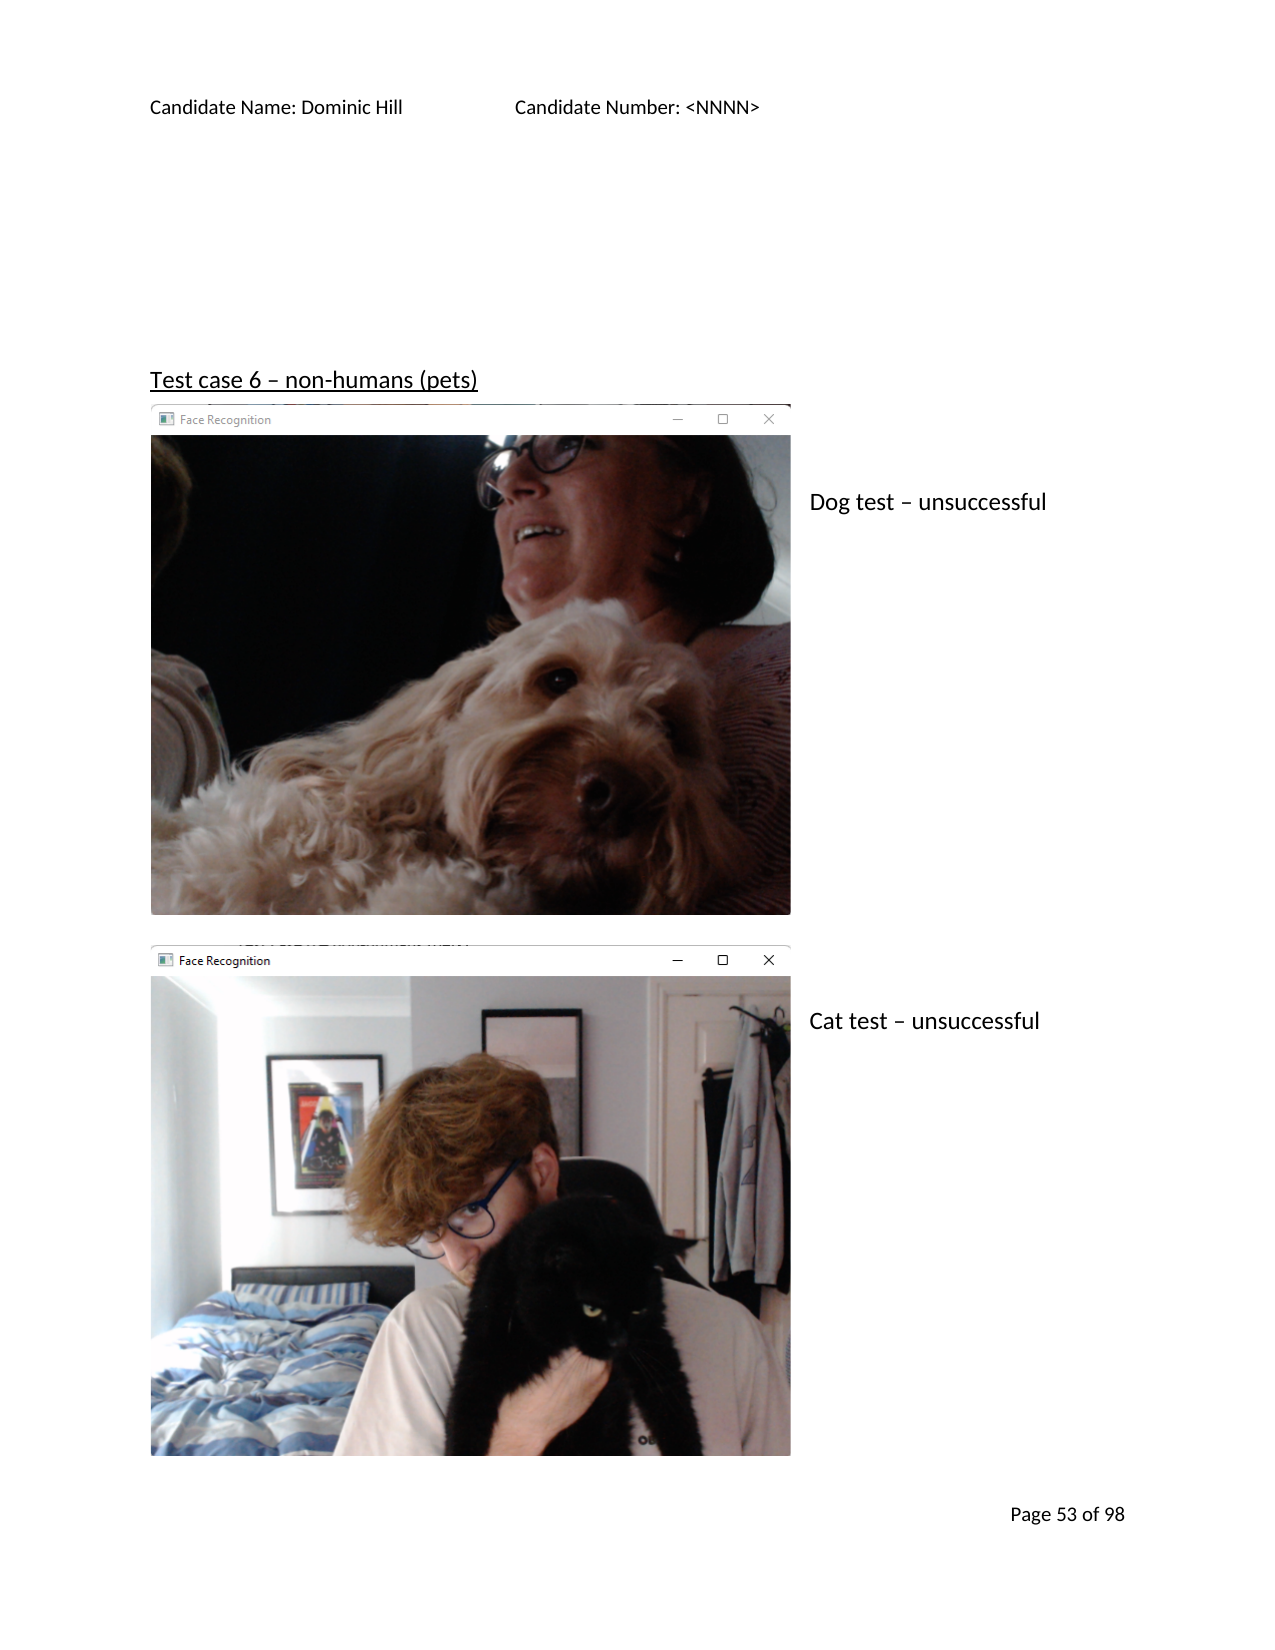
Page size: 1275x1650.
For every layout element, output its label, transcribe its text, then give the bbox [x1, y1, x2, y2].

picture [150, 404, 790, 914]
text Test case 6 – non-humans (pets) [150, 364, 1125, 395]
text Cat test – unsuccessful [790, 1005, 1125, 1036]
text Dog test – unsuccessful [790, 486, 1125, 517]
picture [150, 945, 790, 1455]
